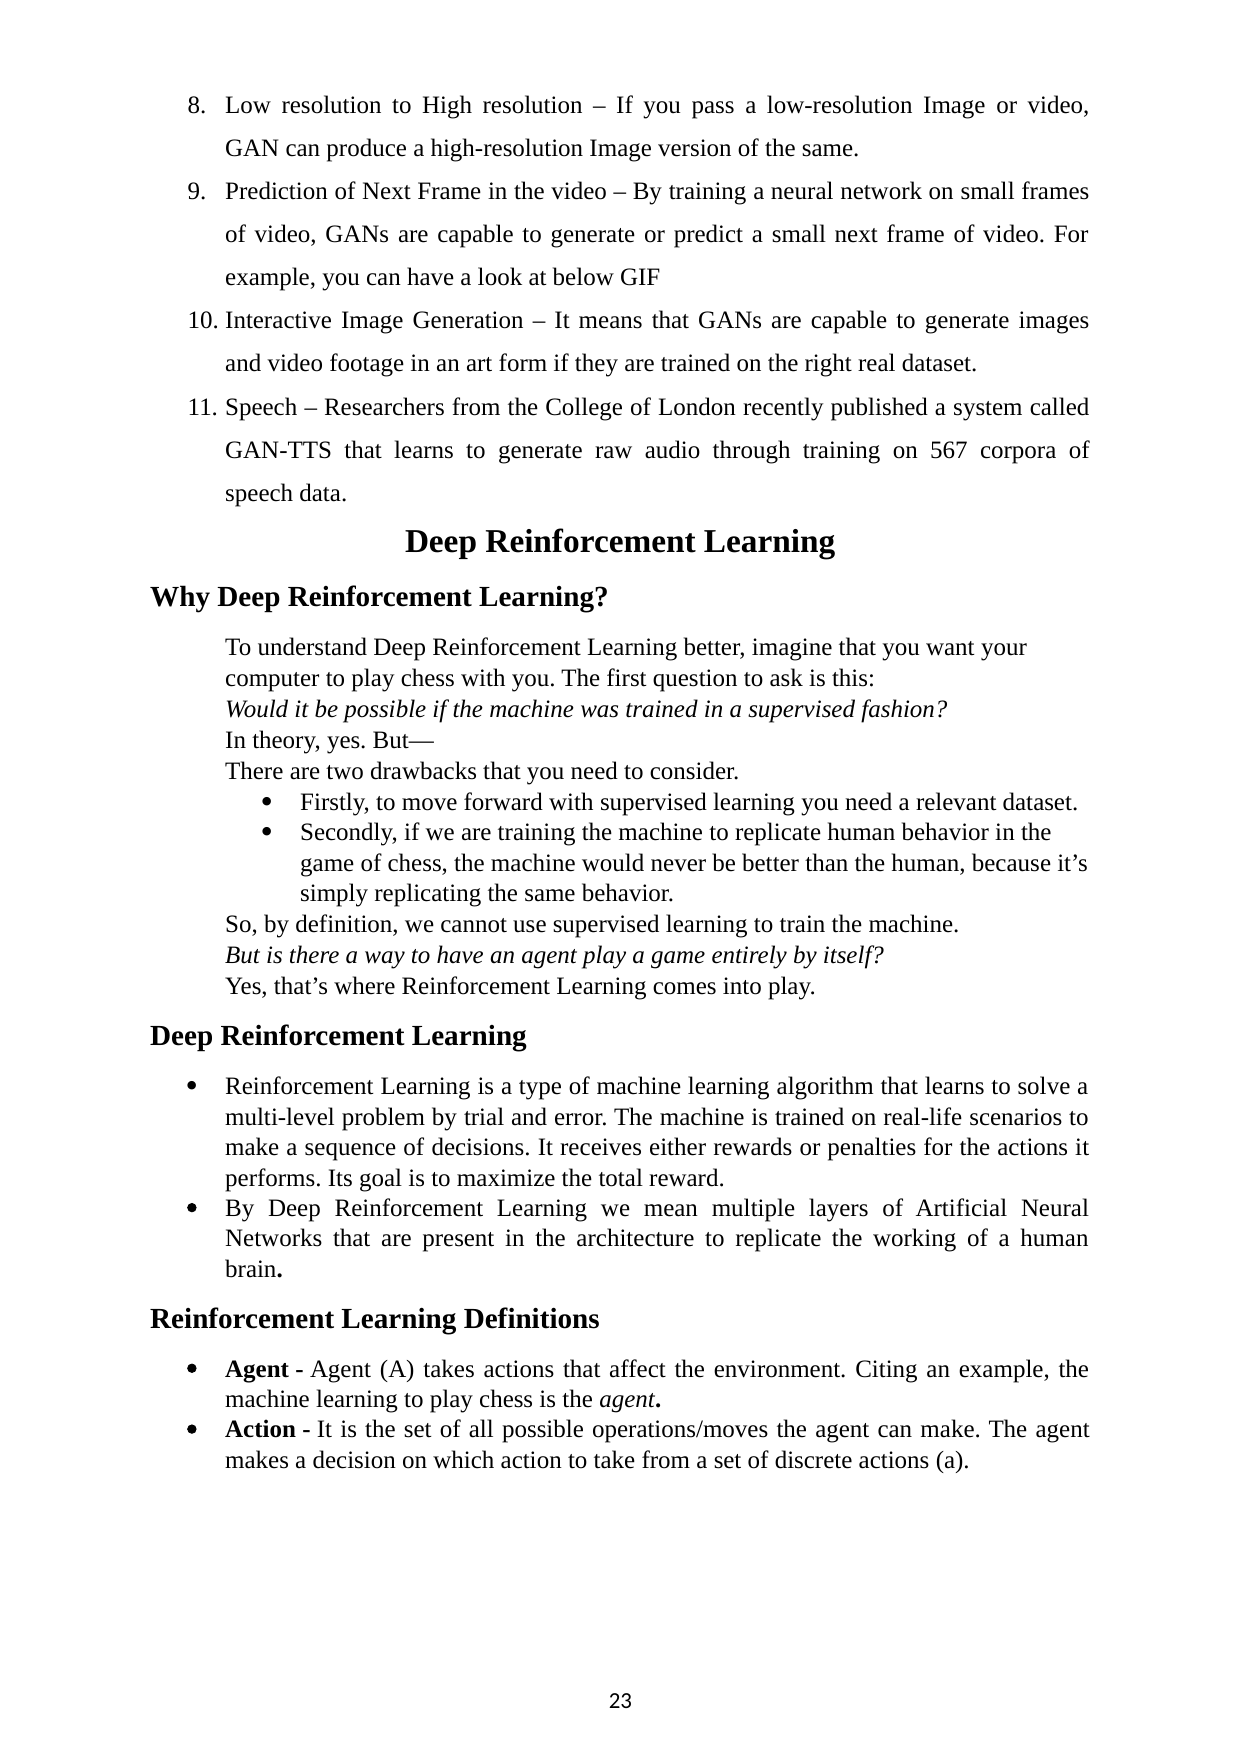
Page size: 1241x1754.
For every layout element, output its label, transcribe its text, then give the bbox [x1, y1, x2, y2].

list Low resolution to High resolution – If you pass a low-resolution Image or video, GAN can produce a high-resolution Image version of the same. [187, 90, 1090, 162]
list Agent - Agent (A) takes actions that affect the environment. Citing an example, the machine learning to play chess is the agent. [187, 1354, 1090, 1413]
text Reinforcement Learning Definitions [150, 1301, 1090, 1334]
list To understand Deep Reinforcement Learning better, imagine that you want your computer to play chess with you. The first question to ask is this: [225, 632, 1090, 692]
list Speech – Researchers from the College of London recently published a system called GAN-TTS that learns to generate raw audio through training on 567 corpora of speech data. [187, 392, 1090, 507]
list But is there a way to have an agent play a game entirely by itself? [225, 940, 1090, 968]
text Deep Reinforcement Learning [150, 1018, 1090, 1052]
text Why Deep Reinforcement Learning? [150, 579, 1090, 613]
list By Deep Reinforcement Learning we mean multiple layers of Artificial Neural Networks that are present in the architecture to replicate the working of a human brain. [187, 1193, 1090, 1283]
list Prediction of Next Frame in the video – By training a neural network on small frames of video, GANs are capable to generate or predict a small next frame of video. For example, you can have a look at below GIF [187, 176, 1090, 291]
list Yes, that’s where Reinforcement Learning comes into play. [225, 971, 1090, 999]
list In theory, yes. But— [225, 725, 1090, 754]
list Would it be possible if the machine was trained in a supervised fashion? [225, 694, 1090, 723]
list Action - It is the set of all possible operations/moves the agent can make. The agent makes a decision on which action to take from a set of discrete actions (a). [187, 1414, 1090, 1474]
list Secondly, if we are training the machine to replicate human behavior in the game of chess, the machine would never be better than the human, because it’s simply replicating the same behavior. [262, 817, 1090, 907]
list So, by definition, we cannot use supervised learning to train the machine. [225, 909, 1090, 937]
list Firstly, to move forward with supervised learning you need a relevant dataset. [262, 787, 1090, 816]
list Reinforcement Learning is a type of machine learning algorithm that learns to solve a multi-level problem by trial and error. The machine is trained on real-life scenarios to make a sequence of decisions. It receives either rewards or penalties for the actions it performs. Its goal is to maximize the total reward. [187, 1071, 1090, 1191]
text Deep Reinforcement Learning [150, 521, 1090, 559]
list There are two drawbacks that you need to consider. [225, 756, 1090, 785]
list Interactive Image Generation – It means that GANs are capable to generate images and video footage in an art form if they are trained on the right real dataset. [187, 305, 1090, 377]
